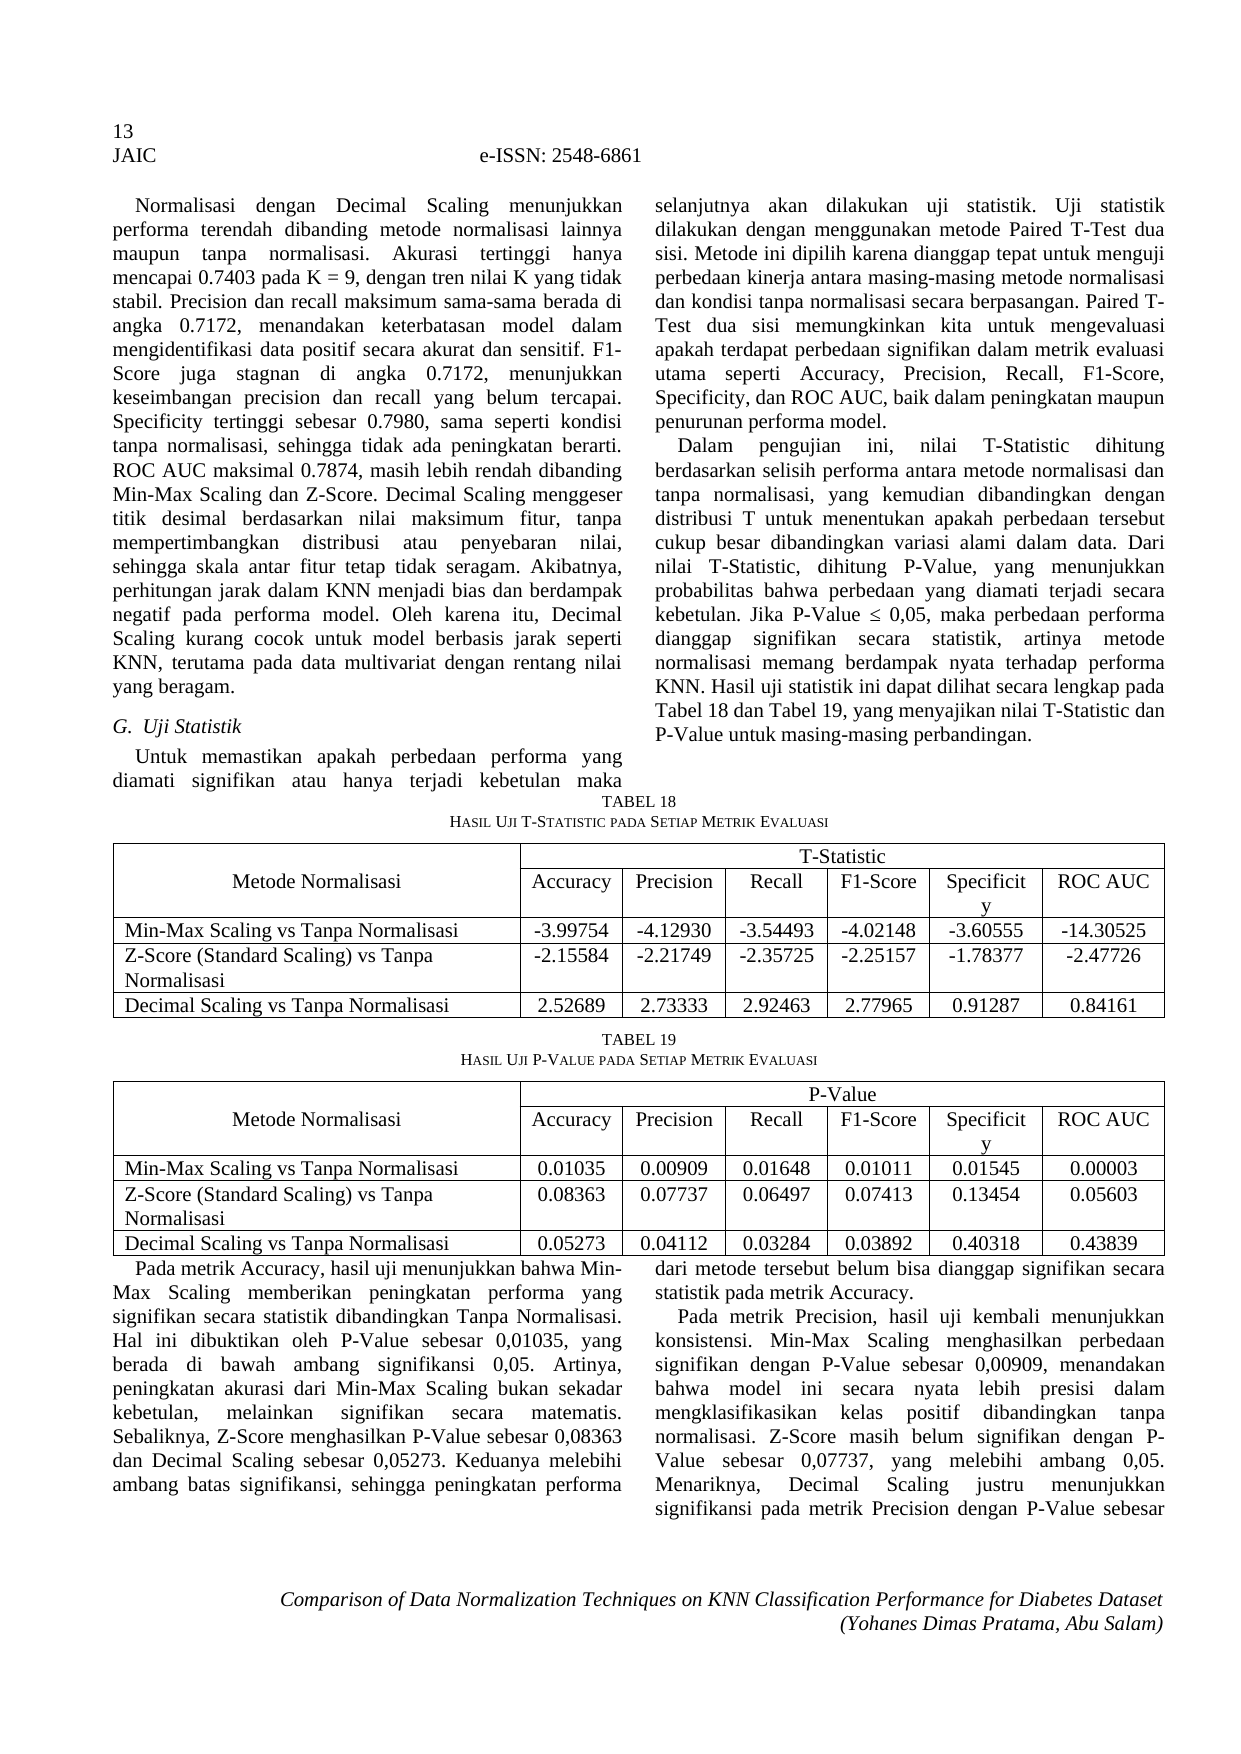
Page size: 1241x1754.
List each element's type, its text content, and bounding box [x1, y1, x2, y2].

table_cell 0.43839 [1043, 1231, 1164, 1255]
table_cell Decimal Scaling vs Tanpa Normalisasi [114, 1231, 520, 1255]
table_cell -4.12930 [623, 918, 725, 942]
table_cell -2.15584 [521, 944, 622, 992]
table_cell -3.99754 [521, 918, 622, 942]
table_cell ROC AUC [1043, 1107, 1164, 1155]
table_cell 0.07737 [623, 1181, 725, 1229]
table_cell 0.91287 [930, 993, 1042, 1017]
table_cell -2.21749 [623, 944, 725, 992]
table_cell 0.06497 [726, 1181, 827, 1229]
table_cell Precision [623, 869, 725, 917]
table_cell 2.73333 [623, 993, 725, 1017]
table_cell Accuracy [521, 1107, 622, 1155]
text Pada metrik Accuracy, hasil uji menunjukkan bahwa Min-Max Scaling memberikan peningkatan performa yang signifikan secara statistik dibandingkan Tanpa Normalisasi. Hal ini dibuktikan oleh P-Value sebesar 0,01035, yang berada di bawah ambang signifikansi 0,05. Artinya, peningkatan akurasi dari Min-Max Scaling bukan sekadar kebetulan, melainkan signifikan secara matematis. Sebaliknya, Z-Score menghasilkan P-Value sebesar 0,08363 dan Decimal Scaling sebesar 0,05273. Keduanya melebihi ambang batas signifikansi, sehingga peningkatan performa dari metode tersebut belum bisa dianggap signifikan secara statistik pada metrik Accuracy. [112, 1256, 623, 1496]
table_cell -2.25157 [828, 944, 929, 992]
text Dalam pengujian ini, nilai T-Statistic dihitung berdasarkan selisih performa antara metode normalisasi dan tanpa normalisasi, yang kemudian dibandingkan dengan distribusi T untuk menentukan apakah perbedaan tersebut cukup besar dibandingkan variasi alami dalam data. Dari nilai T-Statistic, dihitung P-Value, yang menunjukkan probabilitas bahwa perbedaan yang diamati terjadi secara kebetulan. Jika P-Value ≤ 0,05, maka perbedaan performa dianggap signifikan secara statistik, artinya metode normalisasi memang berdampak nyata terhadap performa KNN. Hasil uji statistik ini dapat dilihat secara lengkap pada Tabel 18 dan Tabel 19, yang menyajikan nilai T-Statistic dan P-Value untuk masing-masing perbandingan. [655, 433, 1165, 746]
table_cell 0.03284 [726, 1231, 827, 1255]
table_cell Precision [623, 1107, 725, 1155]
table_cell Min-Max Scaling vs Tanpa Normalisasi [114, 1156, 520, 1180]
table_header P-Value [521, 1082, 1164, 1106]
table_cell -3.60555 [930, 918, 1042, 942]
table_cell 0.01545 [930, 1156, 1042, 1180]
text TABEL 18 Hasil Uji T-Statistic pada Setiap Metrik Evaluasi [112, 792, 1165, 831]
table_cell Z-Score (Standard Scaling) vs Tanpa Normalisasi [114, 944, 520, 992]
table_cell 0.01648 [726, 1156, 827, 1180]
table_cell Accuracy [521, 869, 622, 917]
text Untuk memastikan apakah perbedaan performa yang diamati signifikan atau hanya terjadi kebetulan maka selanjutnya akan dilakukan uji statistik. Uji statistik dilakukan dengan menggunakan metode Paired T-Test dua sisi. Metode ini dipilih karena dianggap tepat untuk menguji perbedaan kinerja antara masing-masing metode normalisasi dan kondisi tanpa normalisasi secara berpasangan. Paired T-Test dua sisi memungkinkan kita untuk mengevaluasi apakah terdapat perbedaan signifikan dalam metrik evaluasi utama seperti Accuracy, Precision, Recall, F1-Score, Specificity, dan ROC AUC, baik dalam peningkatan maupun penurunan performa model. [655, 193, 1165, 433]
table_cell Recall [726, 869, 827, 917]
table_cell Specificity [930, 869, 1042, 917]
table_cell 0.03892 [828, 1231, 929, 1255]
table_cell 2.77965 [828, 993, 929, 1017]
table_cell 0.05273 [521, 1231, 622, 1255]
table_header T-Statistic [521, 844, 1164, 868]
table_cell 0.04112 [623, 1231, 725, 1255]
table_cell 0.01035 [521, 1156, 622, 1180]
text Normalisasi dengan Decimal Scaling menunjukkan performa terendah dibanding metode normalisasi lainnya maupun tanpa normalisasi. Akurasi tertinggi hanya mencapai 0.7403 pada K = 9, dengan tren nilai K yang tidak stabil. Precision dan recall maksimum sama-sama berada di angka 0.7172, menandakan keterbatasan model dalam mengidentifikasi data positif secara akurat dan sensitif. F1-Score juga stagnan di angka 0.7172, menunjukkan keseimbangan precision dan recall yang belum tercapai. Specificity tertinggi sebesar 0.7980, sama seperti kondisi tanpa normalisasi, sehingga tidak ada peningkatan berarti. ROC AUC maksimal 0.7874, masih lebih rendah dibanding Min-Max Scaling dan Z-Score. Decimal Scaling menggeser titik desimal berdasarkan nilai maksimum fitur, tanpa mempertimbangkan distribusi atau penyebaran nilai, sehingga skala antar fitur tetap tidak seragam. Akibatnya, perhitungan jarak dalam KNN menjadi bias dan berdampak negatif pada performa model. Oleh karena itu, Decimal Scaling kurang cocok untuk model berbasis jarak seperti KNN, terutama pada data multivariat dengan rentang nilai yang beragam. [112, 193, 623, 698]
table_header Metode Normalisasi [114, 844, 520, 917]
table_cell -3.54493 [726, 918, 827, 942]
table_cell 0.07413 [828, 1181, 929, 1229]
table_cell 0.13454 [930, 1181, 1042, 1229]
table_cell 0.01011 [828, 1156, 929, 1180]
table_cell -2.35725 [726, 944, 827, 992]
table_cell 0.08363 [521, 1181, 622, 1229]
table_header Metode Normalisasi [114, 1082, 520, 1155]
table_cell 0.05603 [1043, 1181, 1164, 1229]
table_cell 0.40318 [930, 1231, 1042, 1255]
table_cell ROC AUC [1043, 869, 1164, 917]
table_cell 2.52689 [521, 993, 622, 1017]
table_cell 0.00003 [1043, 1156, 1164, 1180]
table_cell 2.92463 [726, 993, 827, 1017]
list Uji Statistik [112, 714, 623, 738]
table_cell 0.84161 [1043, 993, 1164, 1017]
table_cell -4.02148 [828, 918, 929, 942]
table_cell -2.47726 [1043, 944, 1164, 992]
table_cell -14.30525 [1043, 918, 1164, 942]
table_cell -1.78377 [930, 944, 1042, 992]
table_cell 0.00909 [623, 1156, 725, 1180]
table_cell Z-Score (Standard Scaling) vs Tanpa Normalisasi [114, 1181, 520, 1229]
table_cell Recall [726, 1107, 827, 1155]
table_cell Decimal Scaling vs Tanpa Normalisasi [114, 993, 520, 1017]
text TABEL 19 Hasil Uji P-Value pada Setiap Metrik Evaluasi [112, 1030, 1165, 1068]
table_cell F1-Score [828, 869, 929, 917]
table_cell Specificity [930, 1107, 1042, 1155]
table_cell Min-Max Scaling vs Tanpa Normalisasi [114, 918, 520, 942]
table_cell F1-Score [828, 1107, 929, 1155]
